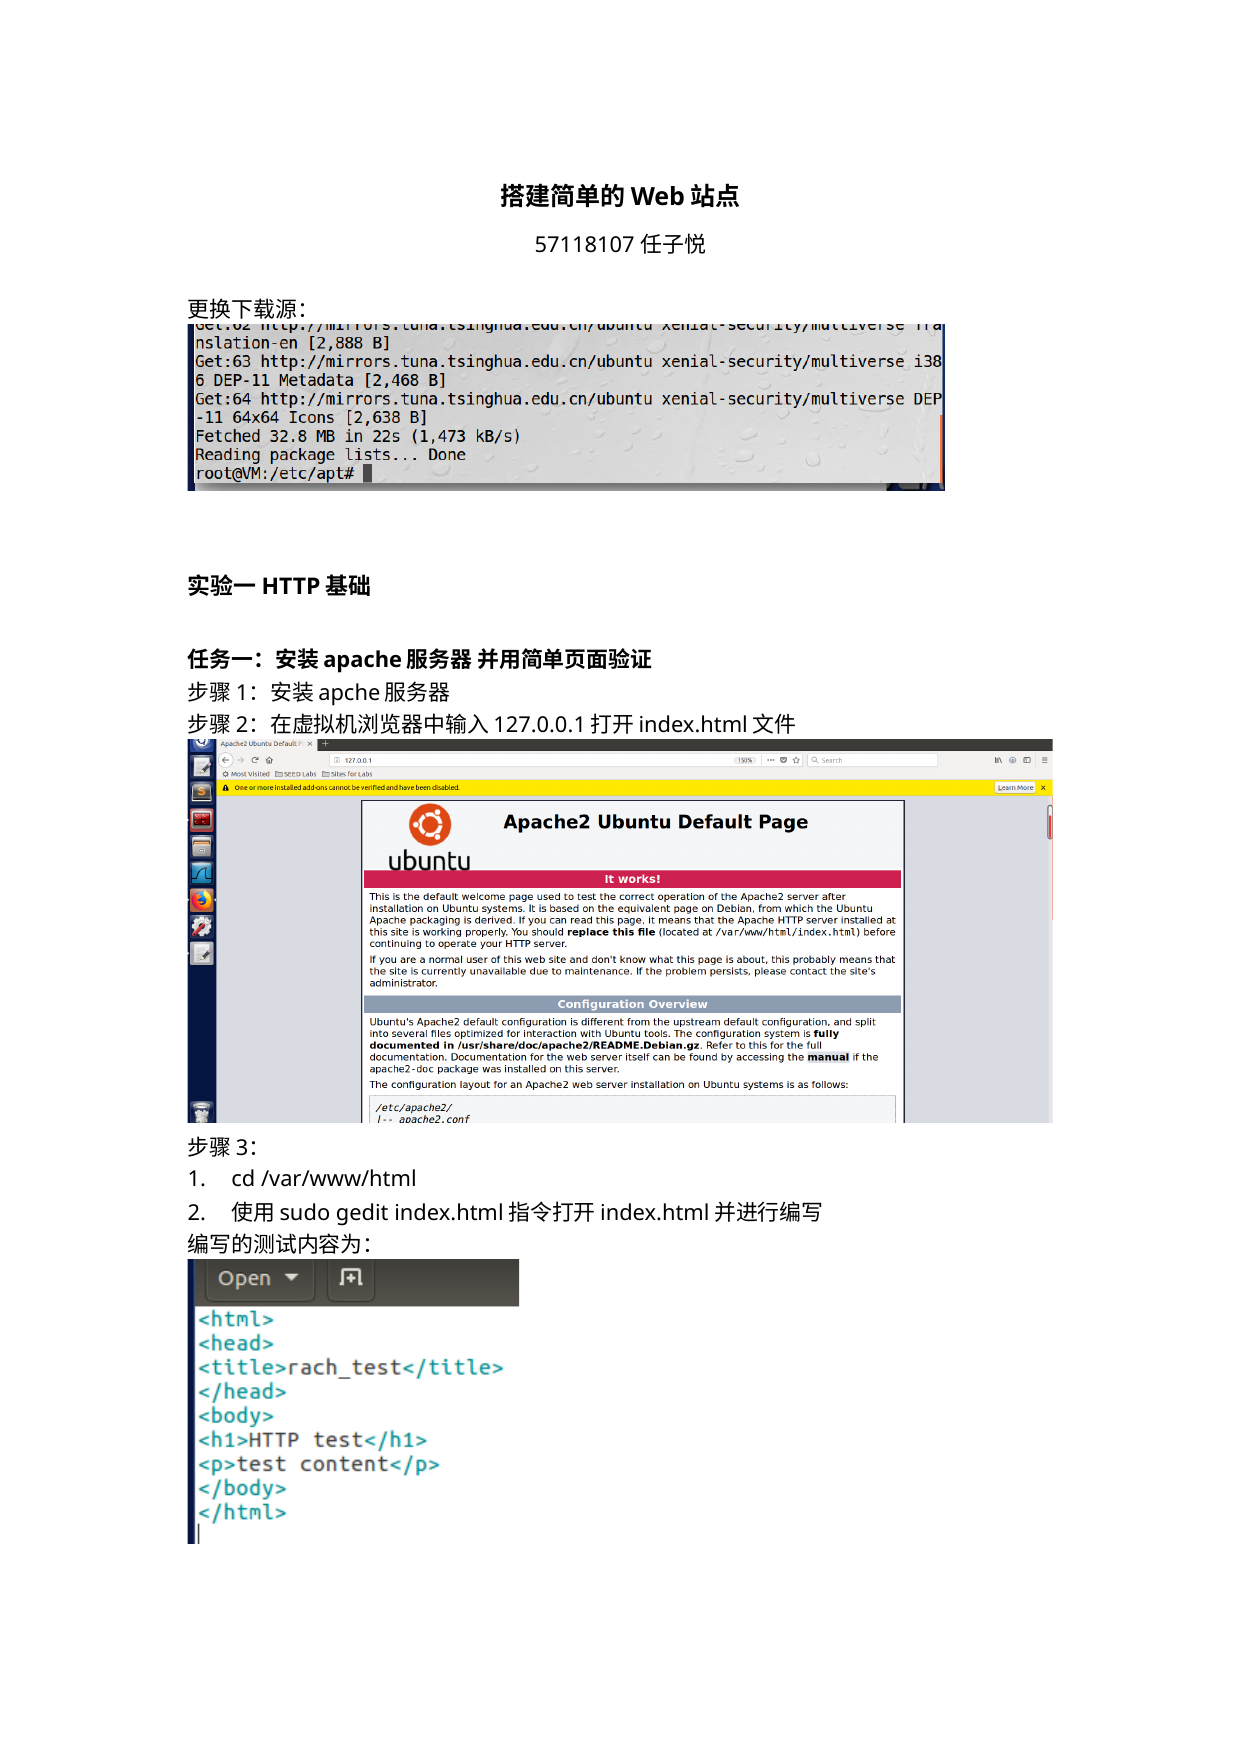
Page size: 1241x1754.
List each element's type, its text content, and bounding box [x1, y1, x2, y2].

picture [187, 739, 1053, 1123]
list 使用sudo gedit index.html指令打开index.html并进行编写 [187, 1194, 1053, 1227]
text 步骤1：安装apche服务器 [187, 674, 1053, 707]
picture [187, 1259, 520, 1544]
text 步骤3： [187, 1129, 1053, 1162]
text 编写的测试内容为： [187, 1227, 1053, 1259]
text 任务一：安装apache服务器 并用简单页面验证 [187, 642, 1053, 674]
text 步骤2：在虚拟机浏览器中输入127.0.0.1打开index.html文件 [187, 707, 1053, 739]
text 57118107 任子悦 [187, 227, 1053, 259]
text 搭建简单的Web站点 [187, 162, 1053, 227]
list cd /var/www/html [187, 1162, 1053, 1194]
text 实验一 HTTP基础 [187, 552, 1053, 617]
picture [187, 324, 945, 491]
text 更换下载源： [187, 292, 1053, 324]
